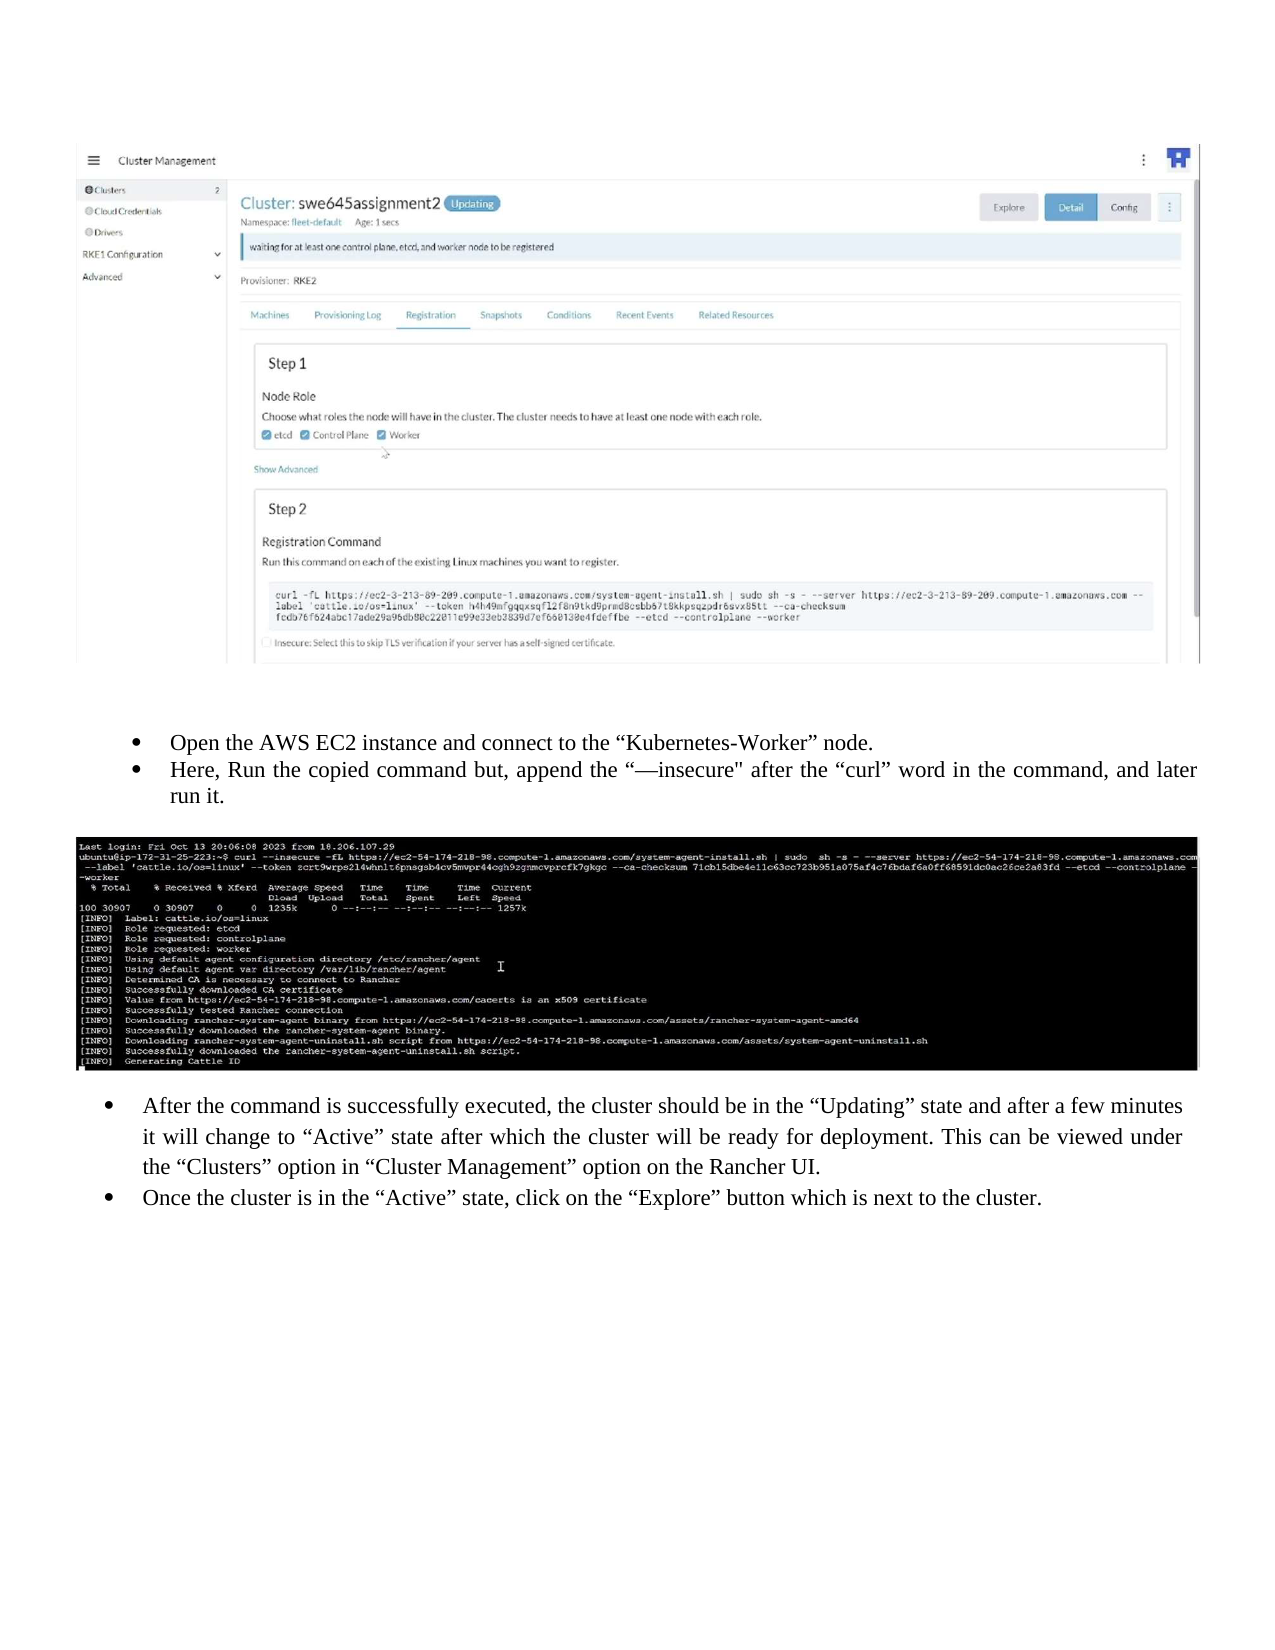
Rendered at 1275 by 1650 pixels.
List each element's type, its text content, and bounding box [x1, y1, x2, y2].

picture [75, 836, 1200, 1071]
list After the command is successfully executed, the cluster should be in the “Updating” state and after a few minutes it will change to “Active” state after which the cluster will be ready for deployment. This can be viewed under the “Clusters” option in “Cluster Management” option on the Rancher UI. [105, 1092, 1185, 1180]
list Once the cluster is in the “Active” state, click on the “Explore” button which is next to the cluster. [105, 1184, 1185, 1210]
list Here, Run the copied command but, append the “—insecure" after the “curl” word in the command, and later run it. [132, 756, 1200, 808]
list Open the AWS EC2 instance and connect to the “Kubernetes-Worker” node. [132, 729, 1200, 756]
picture [75, 143, 1200, 664]
